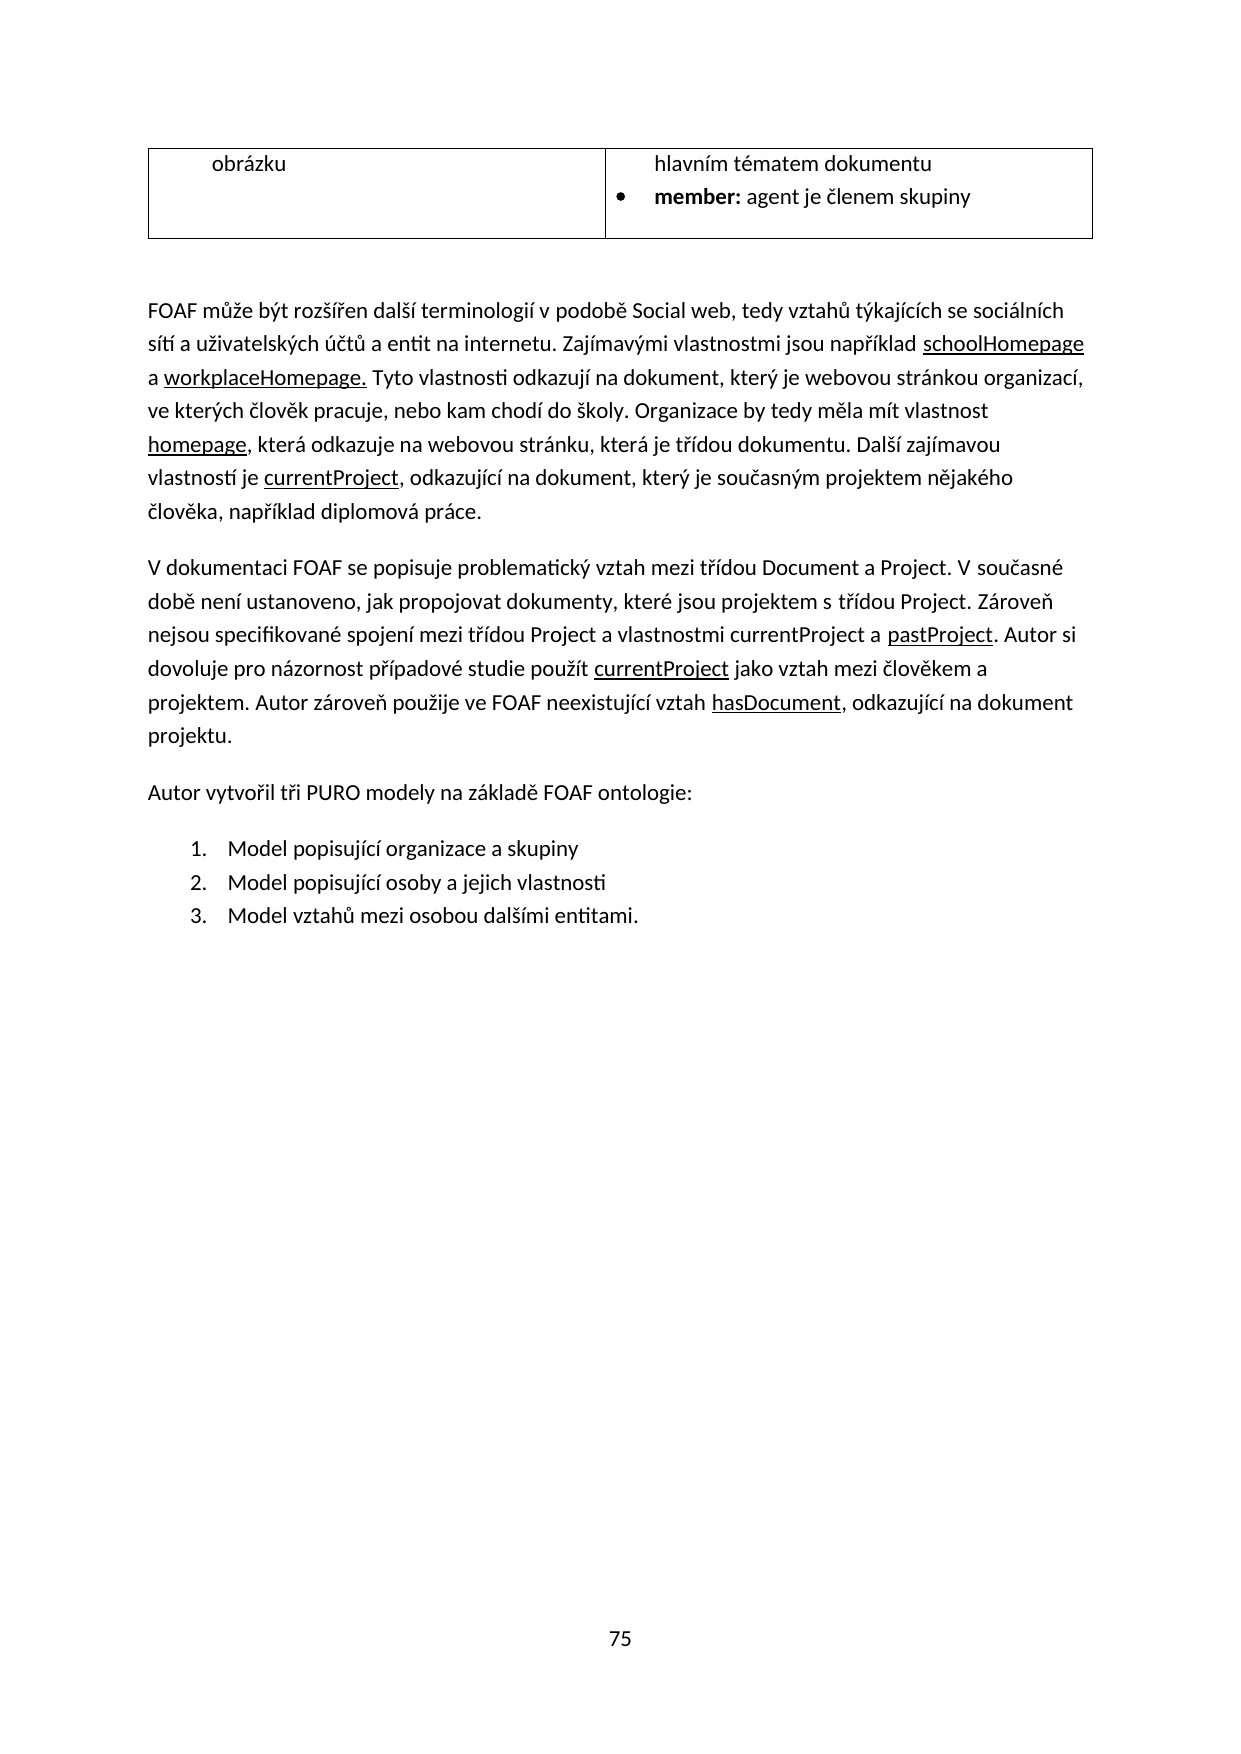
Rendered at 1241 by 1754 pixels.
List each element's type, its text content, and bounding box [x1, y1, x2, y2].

list Model popisující osoby a jejich vlastnosti [190, 868, 1093, 896]
text Autor vytvořil tři PURO modely na základě FOAF ontologie: [148, 778, 1093, 806]
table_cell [149, 149, 605, 238]
text FOAF může být rozšířen další terminologií v podobě Social web, tedy vztahů týkajících se sociálních sítí a uživatelských účtů a entit na internetu. Zajímavými vlastnostmi jsou například schoolHomepage a workplaceHomepage. Tyto vlastnosti odkazují na dokument, který je webovou stránkou organizací, ve kterých člověk pracuje, nebo kam chodí do školy. Organizace by tedy měla mít vlastnost homepage, která odkazuje na webovou stránku, která je třídou dokumentu. Další zajímavou vlastností je currentProject, odkazující na dokument, který je současným projektem nějakého člověka, například diplomová práce. [148, 296, 1093, 525]
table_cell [606, 149, 1092, 238]
list Model popisující organizace a skupiny [190, 834, 1093, 862]
text V dokumentaci FOAF se popisuje problematický vztah mezi třídou Document a Project. V současné době není ustanoveno, jak propojovat dokumenty, které jsou projektem s třídou Project. Zároveň nejsou specifikované spojení mezi třídou Project a vlastnostmi currentProject a pastProject. Autor si dovoluje pro názornost případové studie použít currentProject jako vztah mezi člověkem a projektem. Autor zároveň použije ve FOAF neexistující vztah hasDocument, odkazující na dokument projektu. [148, 553, 1093, 749]
list Model vztahů mezi osobou dalšími entitami. [190, 901, 1093, 929]
